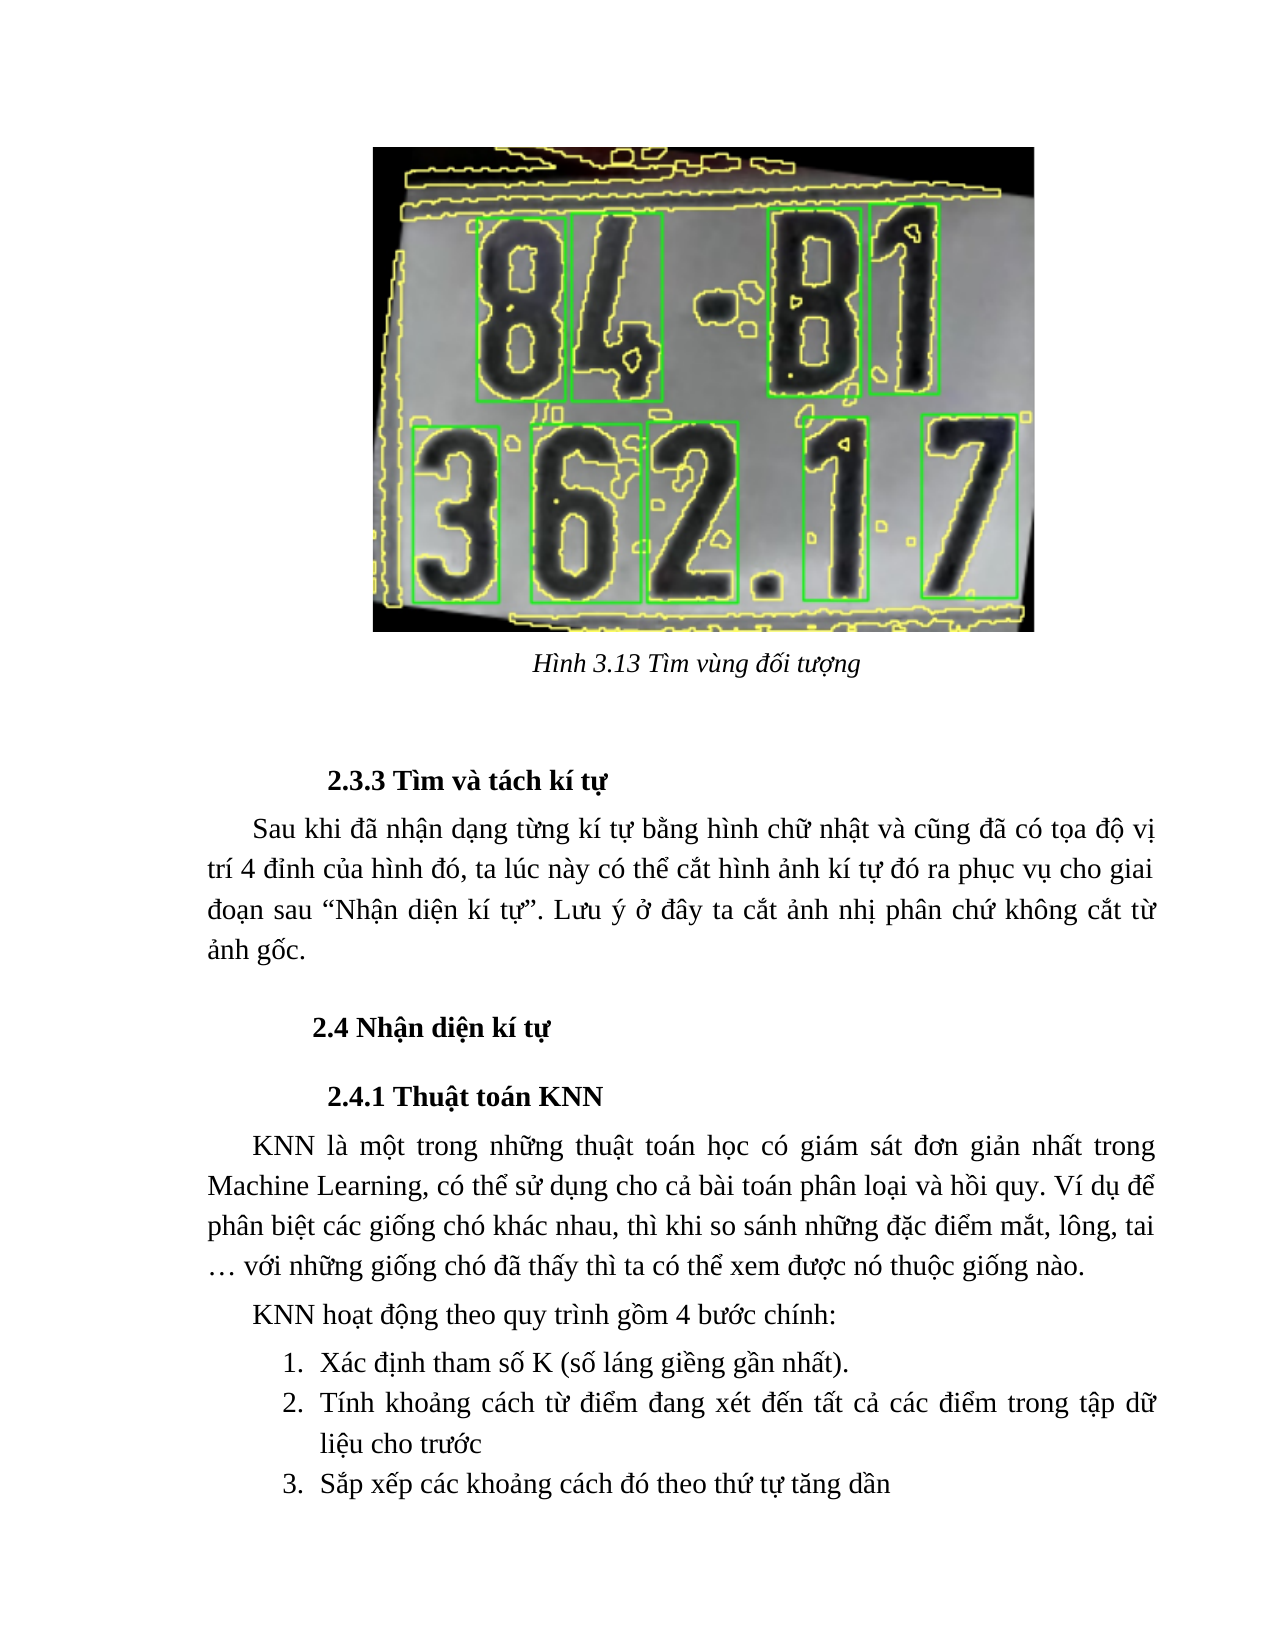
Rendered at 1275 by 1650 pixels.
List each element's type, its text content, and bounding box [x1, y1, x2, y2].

list Tính khoảng cách từ điểm đang xét đến tất cả các điểm trong tập dữ liệu cho trước [282, 1386, 1156, 1459]
text KNN hoạt động theo quy trình gồm 4 bước chính: [207, 1297, 1156, 1330]
text Hình 3.13 Tìm vùng đối tượng [207, 647, 1156, 678]
text KNN là một trong những thuật toán học có giám sát đơn giản nhất trong Machine Learning, có thể sử dụng cho cả bài toán phân loại và hồi quy. Ví dụ để phân biệt các giống chó khác nhau, thì khi so sánh những đặc điểm mắt, lông, tai … với những giống chó đã thấy thì ta có thể xem được nó thuộc giống nào. [207, 1128, 1156, 1282]
subtitle Nhận diện kí tự [267, 1010, 1156, 1043]
subtitle Thuật toán KNN [282, 1079, 1156, 1113]
list Sắp xếp các khoảng cách đó theo thứ tự tăng dần [282, 1466, 1156, 1499]
text Sau khi đã nhận dạng từng kí tự bằng hình chữ nhật và cũng đã có tọa độ vị trí 4 đỉnh của hình đó, ta lúc này có thể cắt hình ảnh kí tự đó ra phục vụ cho giai đoạn sau “Nhận diện kí tự”. Lưu ý ở đây ta cắt ảnh nhị phân chứ không cắt từ ảnh gốc. [207, 811, 1156, 966]
picture [372, 147, 1036, 632]
list Xác định tham số K (số láng giềng gần nhất). [282, 1345, 1156, 1379]
subtitle Tìm và tách kí tự [282, 763, 1156, 796]
